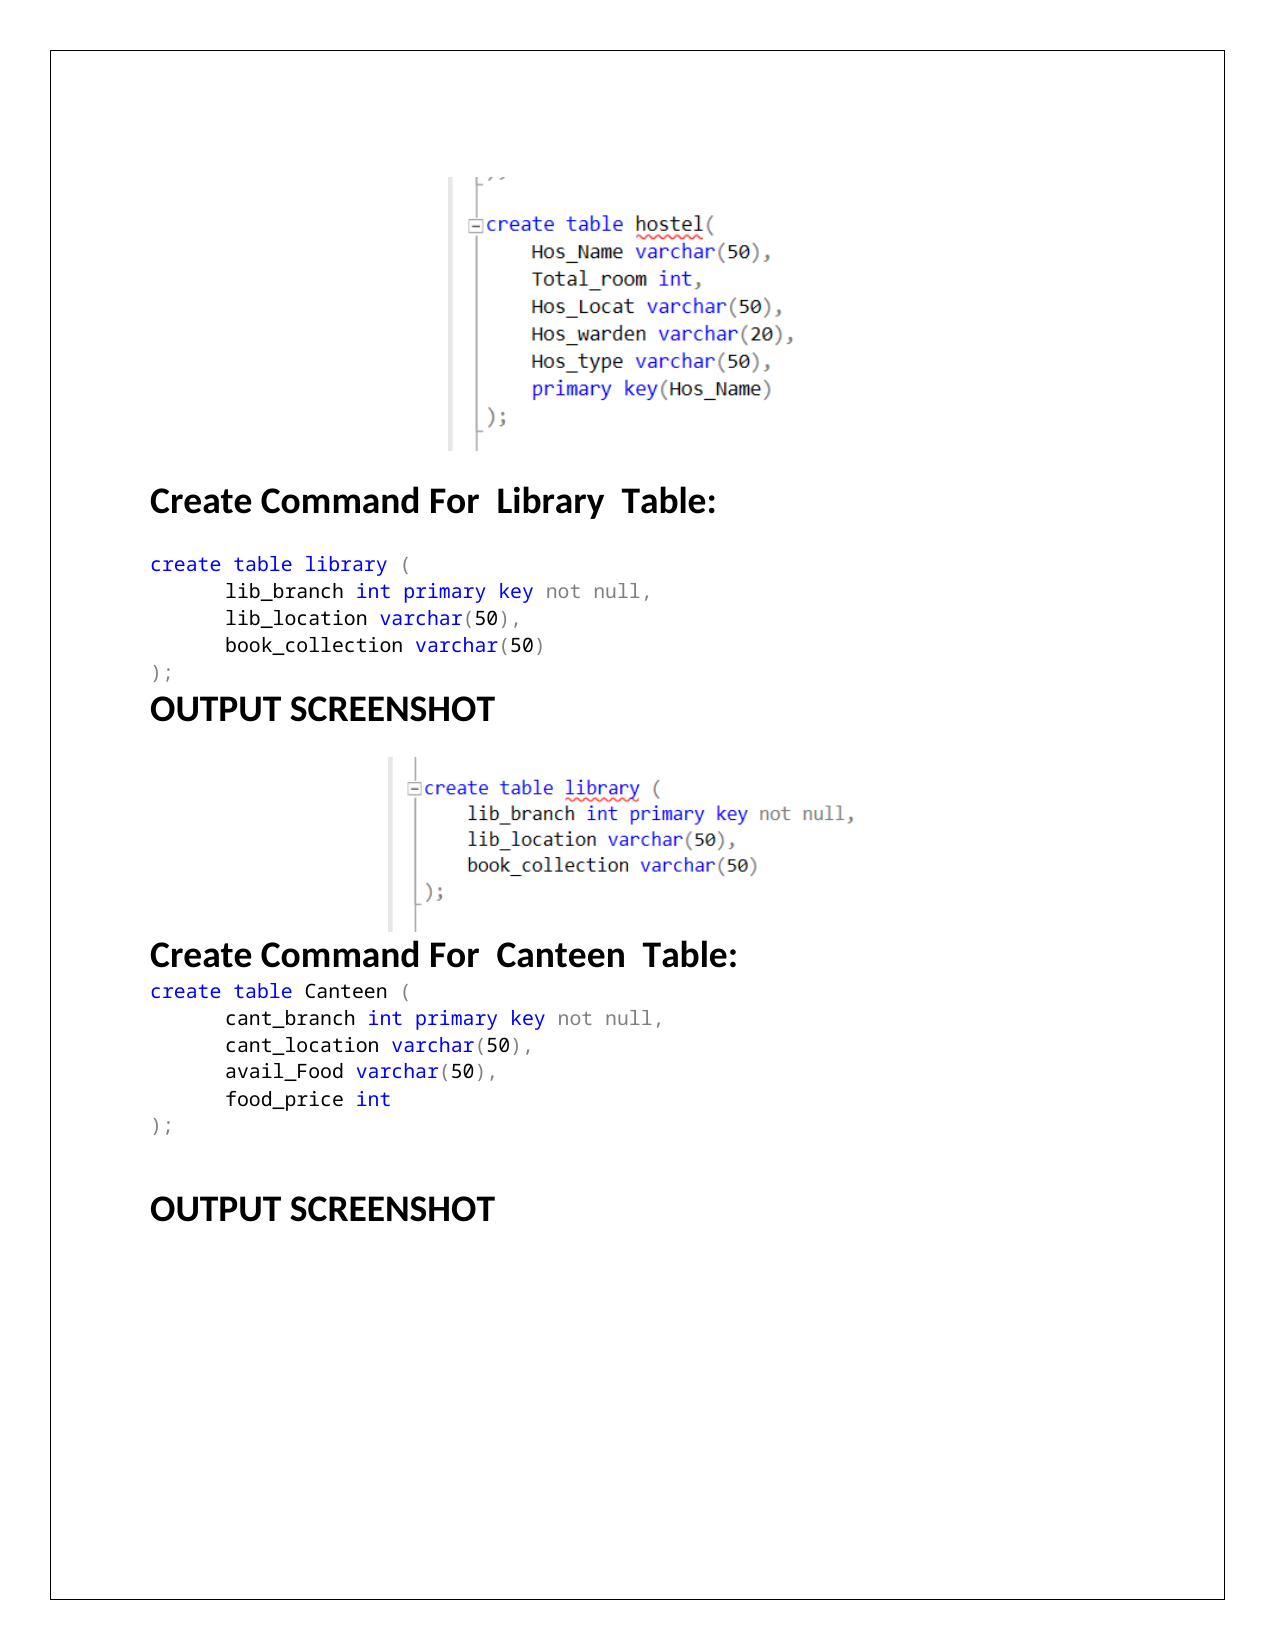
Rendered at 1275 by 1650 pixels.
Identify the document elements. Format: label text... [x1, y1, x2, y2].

text ); [150, 1112, 1125, 1139]
text OUTPUT SCREENSHOT [150, 685, 1125, 731]
text ); [150, 658, 1125, 685]
text create table Canteen ( [150, 977, 1125, 1004]
text cant_branch int primary key not null, [150, 1004, 1125, 1031]
text avail_Food varchar(50), [150, 1058, 1125, 1085]
text cant_location varchar(50), [150, 1031, 1125, 1058]
text book_collection varchar(50) [150, 631, 1125, 658]
text lib_branch int primary key not null, [150, 577, 1125, 604]
text Create Command For Library Table: [150, 477, 1125, 523]
text OUTPUT SCREENSHOT [150, 1184, 1125, 1230]
text Create Command For Canteen Table: [150, 931, 1125, 977]
text create table library ( [150, 550, 1125, 577]
text food_price int [150, 1085, 1125, 1112]
picture [388, 757, 887, 932]
text lib_location varchar(50), [150, 604, 1125, 631]
picture [448, 177, 827, 451]
